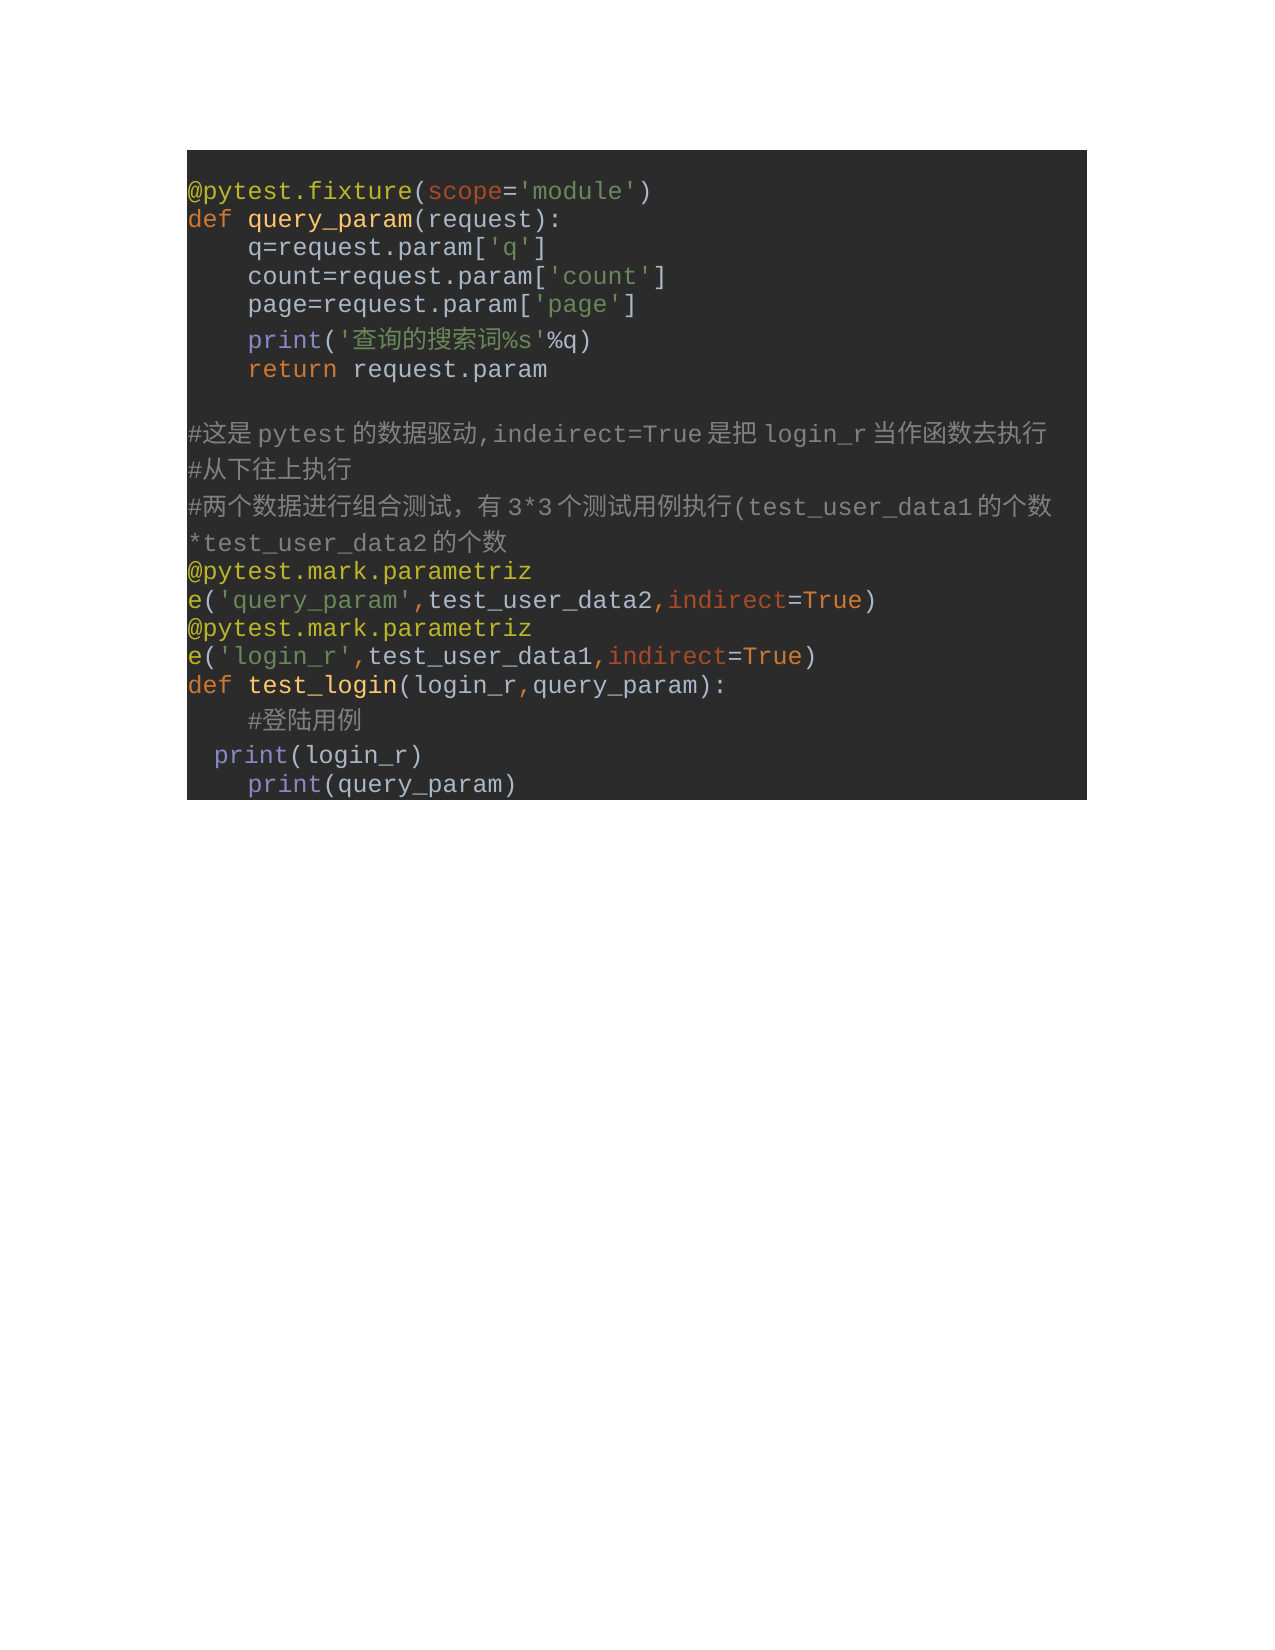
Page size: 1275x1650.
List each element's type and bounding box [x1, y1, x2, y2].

text [187, 150, 1087, 800]
